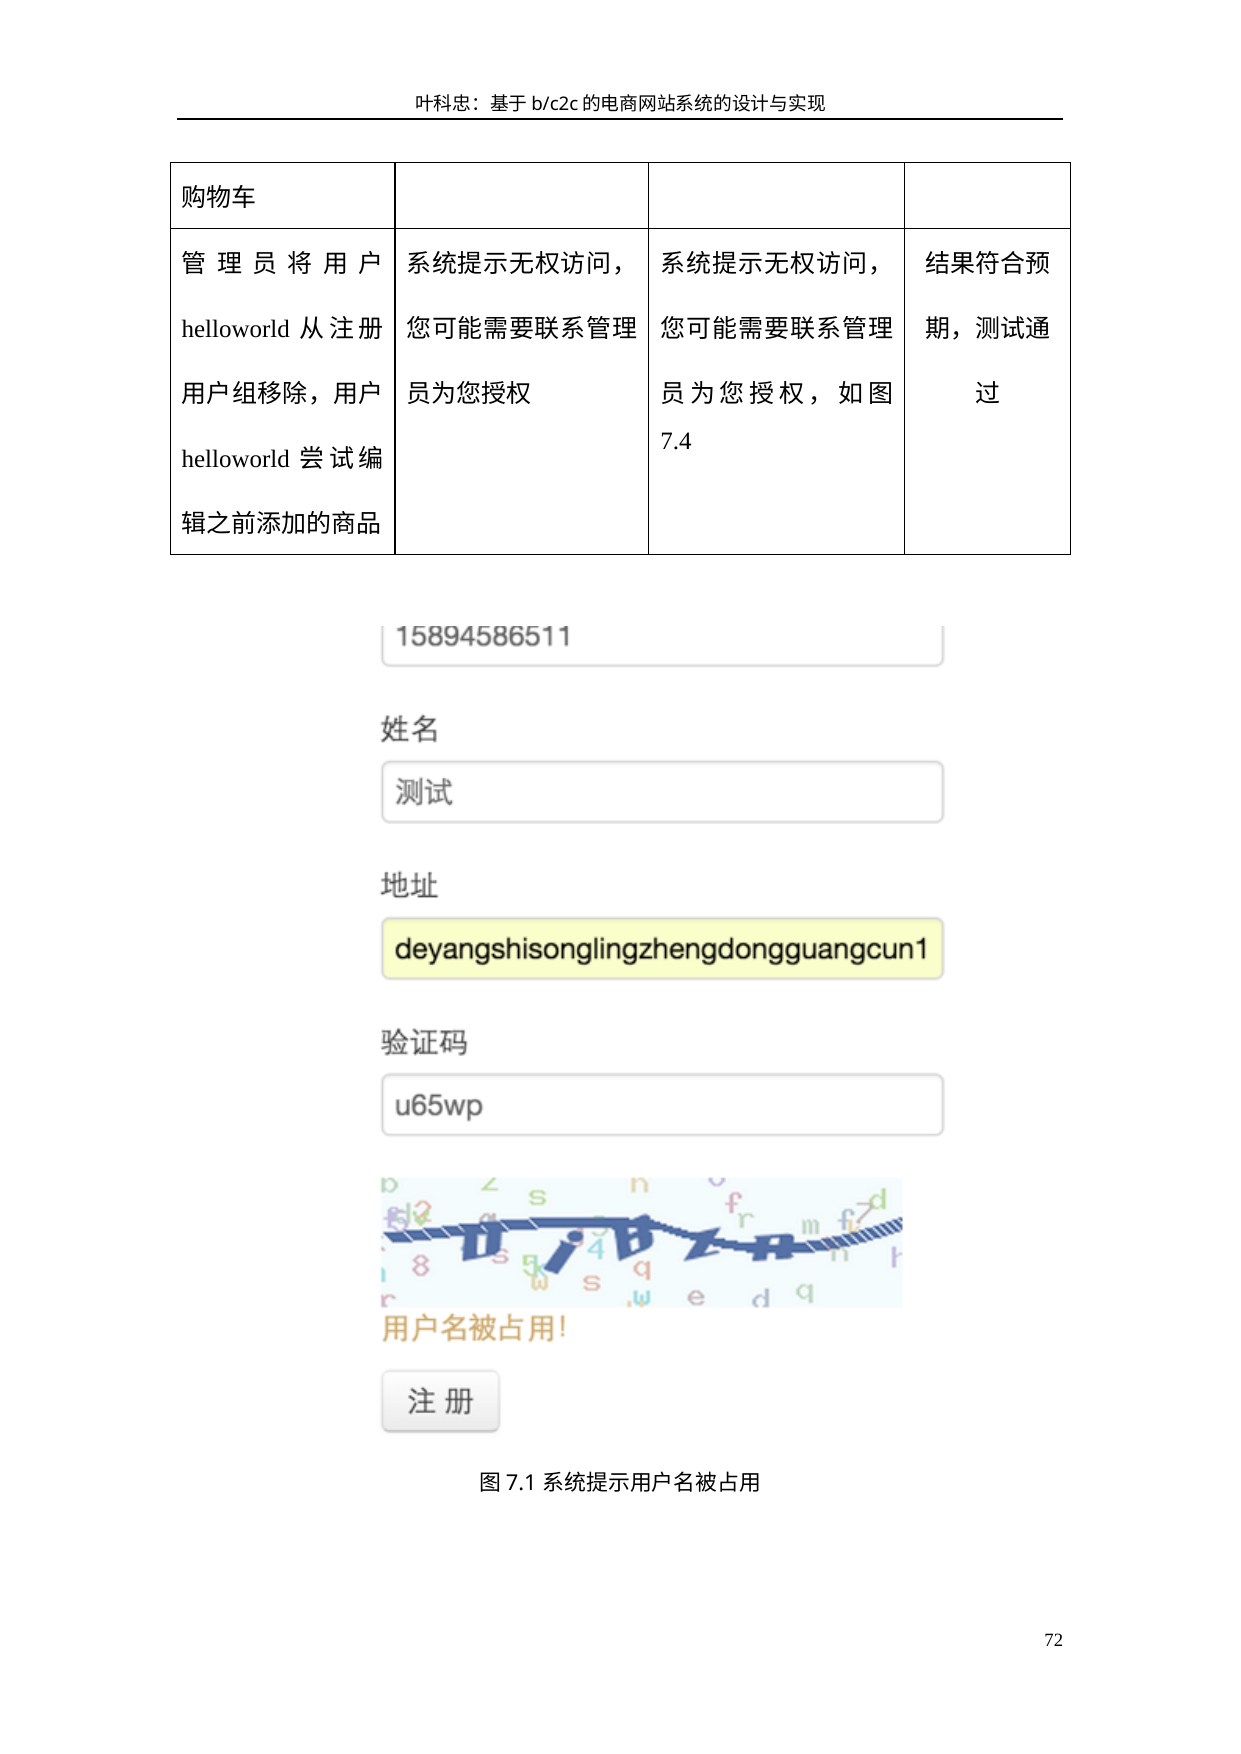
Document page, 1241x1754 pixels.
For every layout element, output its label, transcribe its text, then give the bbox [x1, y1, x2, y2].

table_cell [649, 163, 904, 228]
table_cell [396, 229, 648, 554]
picture [177, 626, 1053, 1460]
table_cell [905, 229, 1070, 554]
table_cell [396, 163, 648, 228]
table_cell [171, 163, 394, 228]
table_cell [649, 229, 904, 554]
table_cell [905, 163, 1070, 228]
text 图7.1 系统提示用户名被占用 [177, 1465, 1063, 1498]
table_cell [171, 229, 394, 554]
